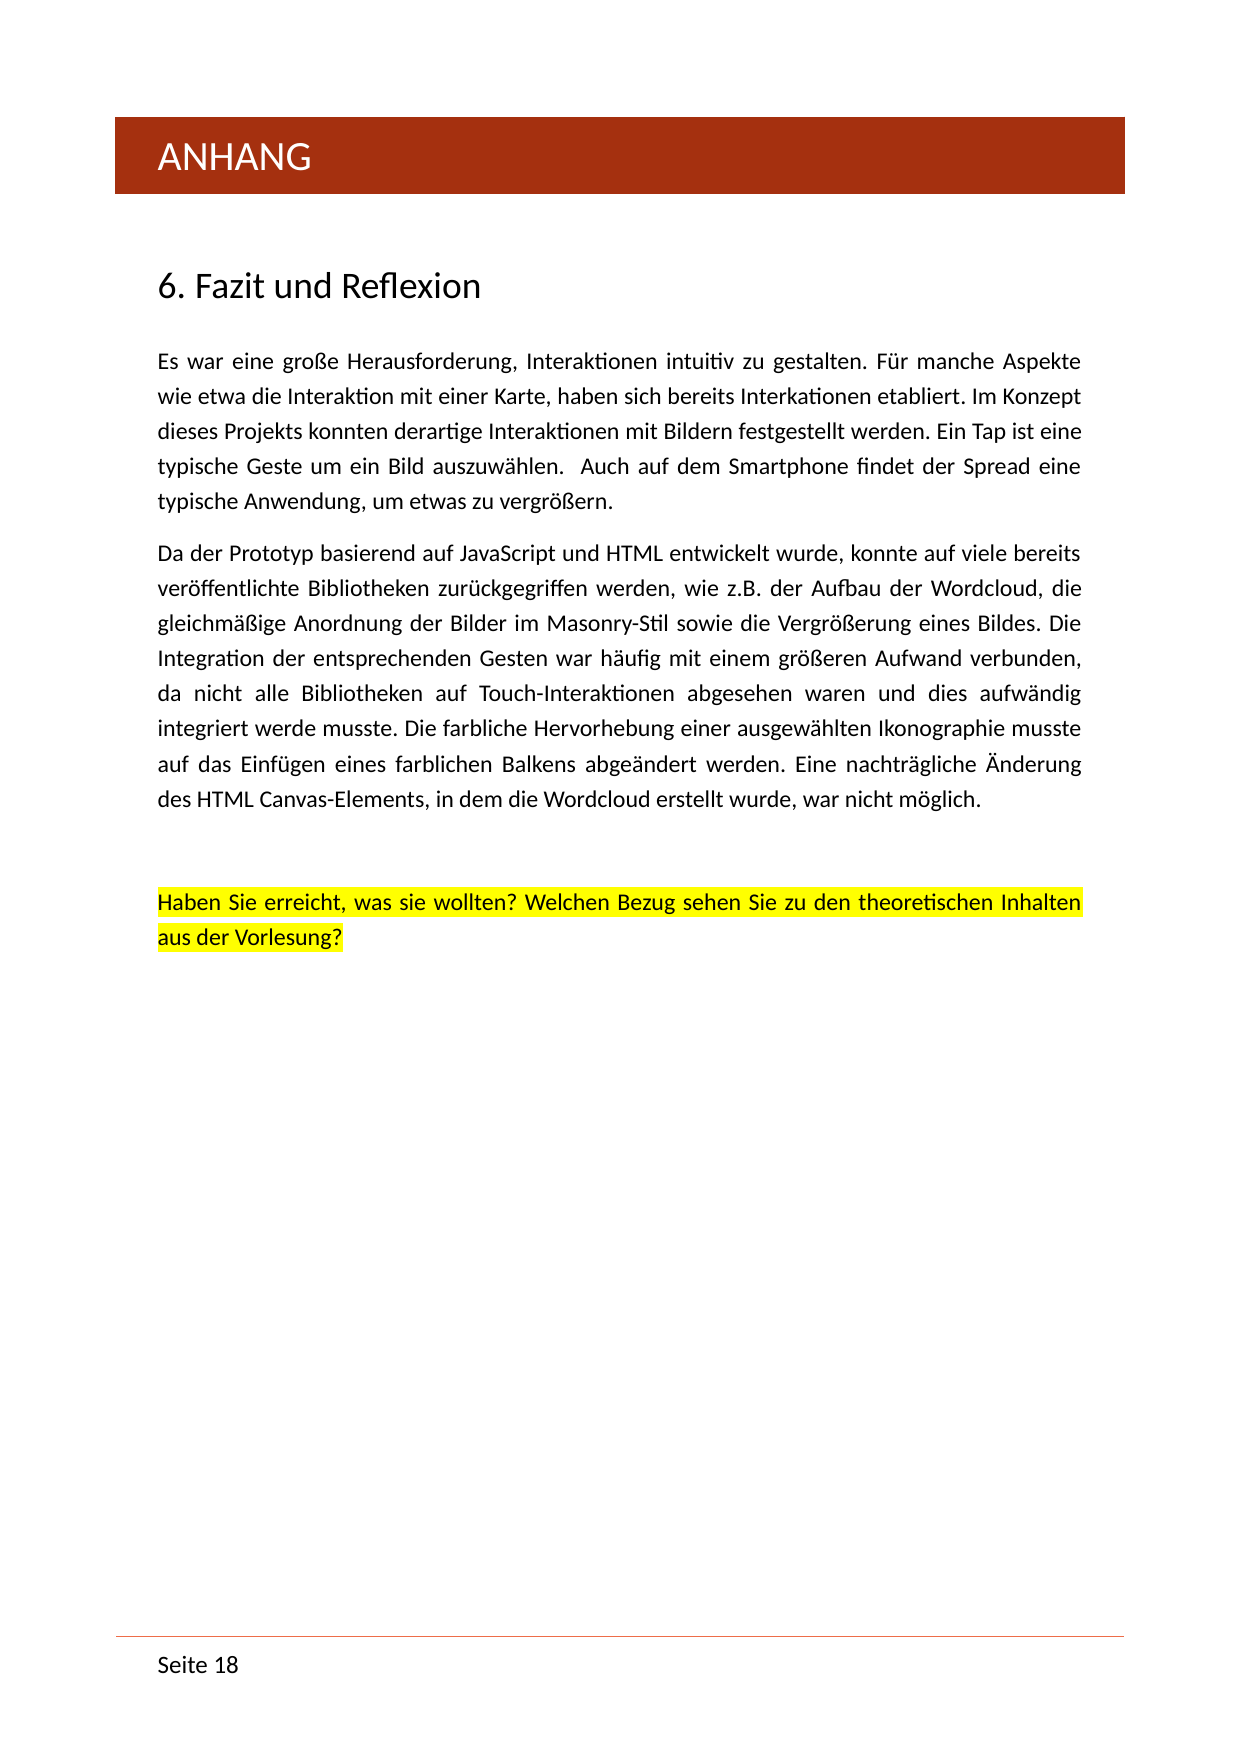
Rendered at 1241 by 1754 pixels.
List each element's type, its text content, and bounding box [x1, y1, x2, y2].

subtitle Fazit und Reflexion [157, 262, 1083, 308]
text Da der Prototyp basierend auf JavaScript und HTML entwickelt wurde, konnte auf viele bereits veröffentlichte Bibliotheken zurückgegriffen werden, wie z.B. der Aufbau der Wordcloud, die gleichmäßige Anordnung der Bilder im Masonry-Stil sowie die Vergrößerung eines Bildes. Die Integration der entsprechenden Gesten war häufig mit einem größeren Aufwand verbunden, da nicht alle Bibliotheken auf Touch-Interaktionen abgesehen waren und dies aufwändig integriert werde musste. Die farbliche Hervorhebung einer ausgewählten Ikonographie musste auf das Einfügen eines farblichen Balkens abgeändert werden. Eine nachträgliche Änderung des HTML Canvas-Elements, in dem die Wordcloud erstellt wurde, war nicht möglich. [157, 538, 1083, 813]
text Haben Sie erreicht, was sie wollten? Welchen Bezug sehen Sie zu den theoretischen Inhalten aus der Vorlesung? [157, 887, 1083, 952]
text Es war eine große Herausforderung, Interaktionen intuitiv zu gestalten. Für manche Aspekte wie etwa die Interaktion mit einer Karte, haben sich bereits Interkationen etabliert. Im Konzept dieses Projekts konnten derartige Interaktionen mit Bildern festgestellt werden. Ein Tap ist eine typische Geste um ein Bild auszuwählen. Auch auf dem Smartphone findet der Spread eine typische Anwendung, um etwas zu vergrößern. [157, 346, 1083, 516]
